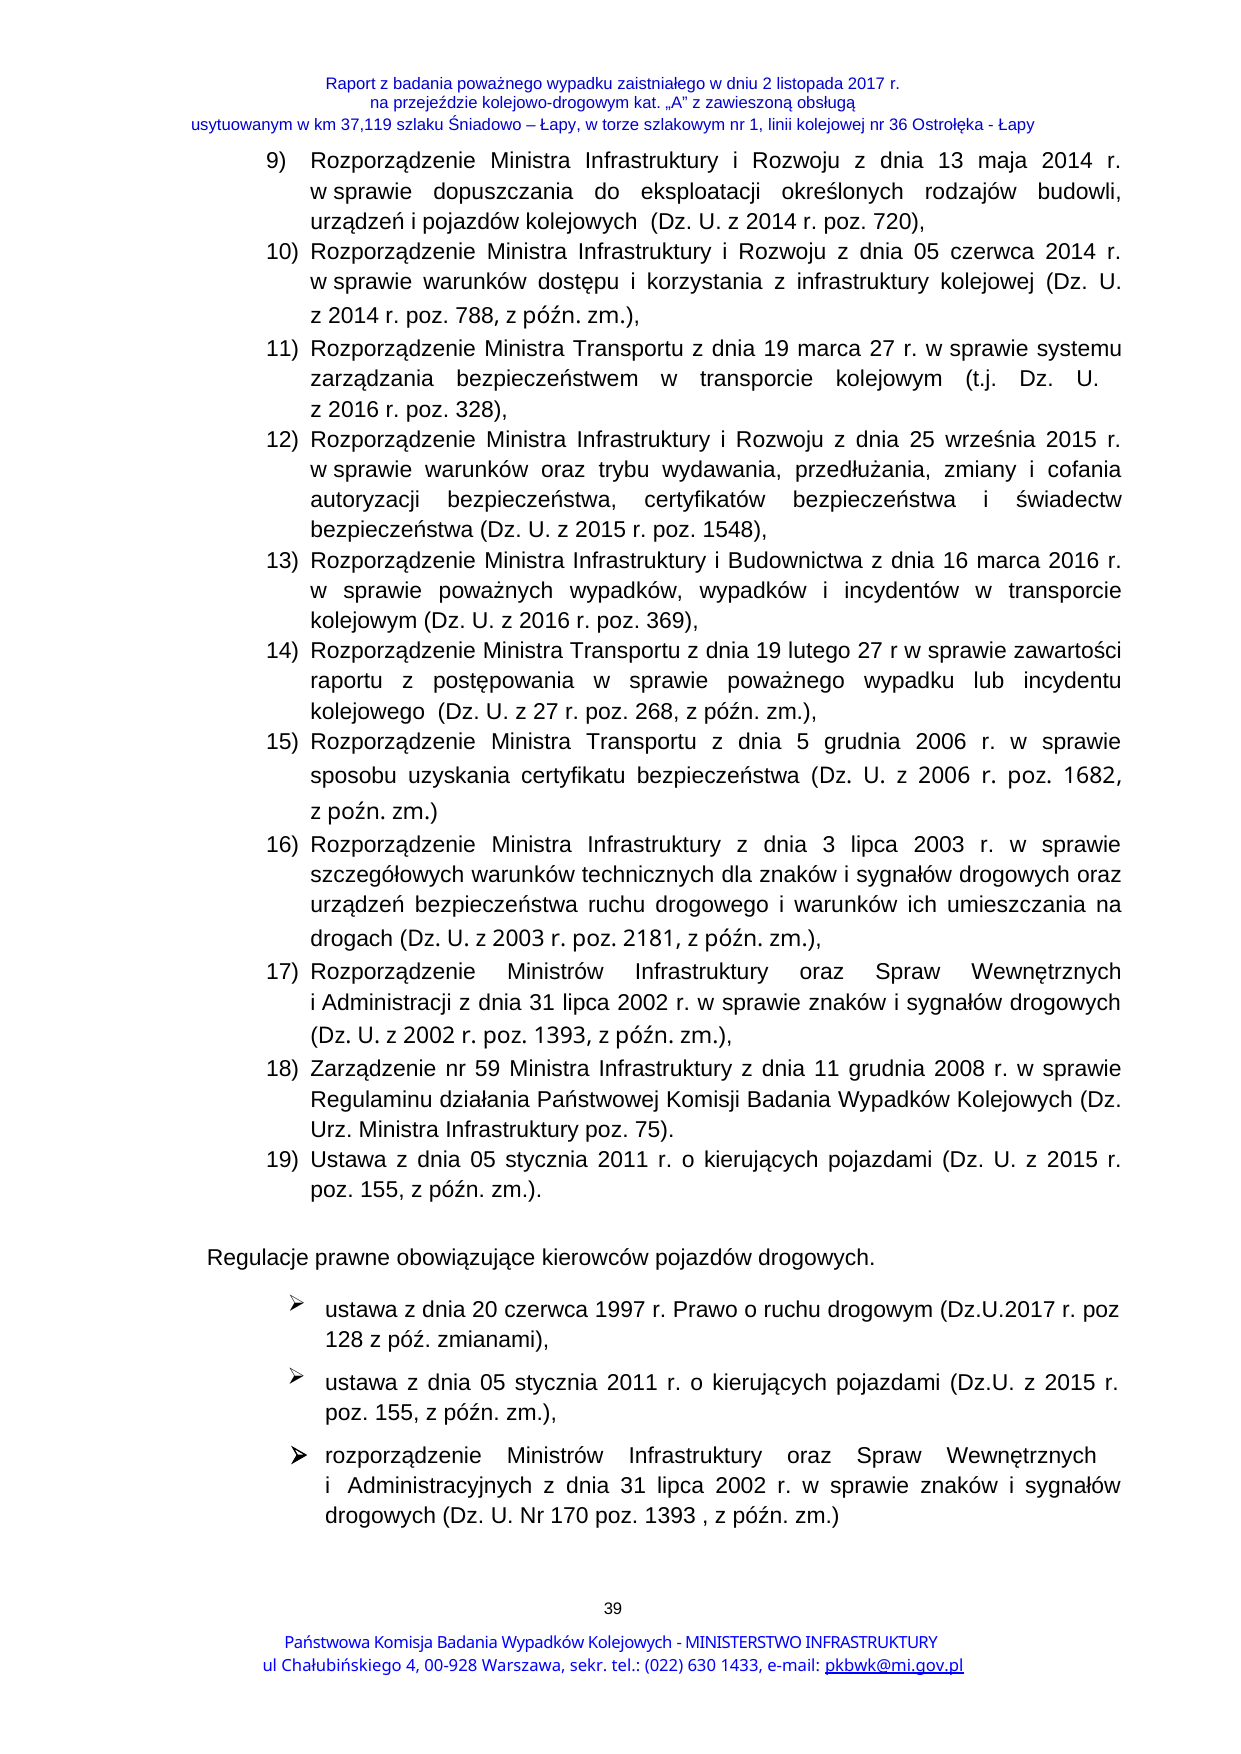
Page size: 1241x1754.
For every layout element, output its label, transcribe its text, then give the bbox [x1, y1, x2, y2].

text Regulacje prawne obowiązujące kierowców pojazdów drogowych. [207, 1244, 1122, 1270]
list Zarządzenie nr 59 Ministra Infrastruktury z dnia 11 grudnia 2008 r. w sprawie Regulaminu działania Państwowej Komisji Badania Wypadków Kolejowych (Dz. Urz. Ministra Infrastruktury poz. 75). [266, 1055, 1122, 1142]
list Rozporządzenie Ministra Infrastruktury z dnia 3 lipca 2003 r. w sprawie szczegółowych warunków technicznych dla znaków i sygnałów drogowych oraz urządzeń bezpieczeństwa ruchu drogowego i warunków ich umieszczania na drogach (Dz. U. z 2003 r. poz. 2181, z późn. zm.), [266, 831, 1122, 953]
list Rozporządzenie Ministra Infrastruktury i Rozwoju z dnia 13 maja 2014 r. w sprawie dopuszczania do eksploatacji określonych rodzajów budowli, urządzeń i pojazdów kolejowych (Dz. U. z 2014 r. poz. 720), [266, 147, 1122, 234]
list ustawa z dnia 20 czerwca 1997 r. Prawo o ruchu drogowym (Dz.U.2017 r. poz 128 z póź. zmianami), [288, 1296, 1120, 1352]
list rozporządzenie Ministrów Infrastruktury oraz Spraw Wewnętrznych i Administracyjnych z dnia 31 lipca 2002 r. w sprawie znaków i sygnałów drogowych (Dz. U. Nr 170 poz. 1393 , z późn. zm.) [290, 1442, 1122, 1528]
list Rozporządzenie Ministra Infrastruktury i Rozwoju z dnia 05 czerwca 2014 r. w sprawie warunków dostępu i korzystania z infrastruktury kolejowej (Dz. U. z 2014 r. poz. 788, z późn. zm.), [266, 238, 1122, 331]
list Rozporządzenie Ministrów Infrastruktury oraz Spraw Wewnętrznych i Administracji z dnia 31 lipca 2002 r. w sprawie znaków i sygnałów drogowych (Dz. U. z 2002 r. poz. 1393, z późn. zm.), [266, 958, 1122, 1051]
list Rozporządzenie Ministra Infrastruktury i Budownictwa z dnia 16 marca 2016 r. w sprawie poważnych wypadków, wypadków i incydentów w transporcie kolejowym (Dz. U. z 2016 r. poz. 369), [266, 547, 1122, 633]
list Rozporządzenie Ministra Transportu z dnia 19 lutego 27 r w sprawie zawartości raportu z postępowania w sprawie poważnego wypadku lub incydentu kolejowego (Dz. U. z 27 r. poz. 268, z późn. zm.), [266, 637, 1122, 724]
list ustawa z dnia 05 stycznia 2011 r. o kierujących pojazdami (Dz.U. z 2015 r. poz. 155, z późn. zm.), [287, 1369, 1120, 1425]
list Rozporządzenie Ministra Transportu z dnia 19 marca 27 r. w sprawie systemu zarządzania bezpieczeństwem w transporcie kolejowym (t.j. Dz. U. z 2016 r. poz. 328), [266, 335, 1122, 422]
list Rozporządzenie Ministra Transportu z dnia 5 grudnia 2006 r. w sprawie sposobu uzyskania certyfikatu bezpieczeństwa (Dz. U. z 2006 r. poz. 1682, z poźn. zm.) [266, 728, 1122, 826]
list Rozporządzenie Ministra Infrastruktury i Rozwoju z dnia 25 września 2015 r. w sprawie warunków oraz trybu wydawania, przedłużania, zmiany i cofania autoryzacji bezpieczeństwa, certyfikatów bezpieczeństwa i świadectw bezpieczeństwa (Dz. U. z 2015 r. poz. 1548), [266, 426, 1122, 543]
list Ustawa z dnia 05 stycznia 2011 r. o kierujących pojazdami (Dz. U. z 2015 r. poz. 155, z późn. zm.). [266, 1146, 1122, 1203]
